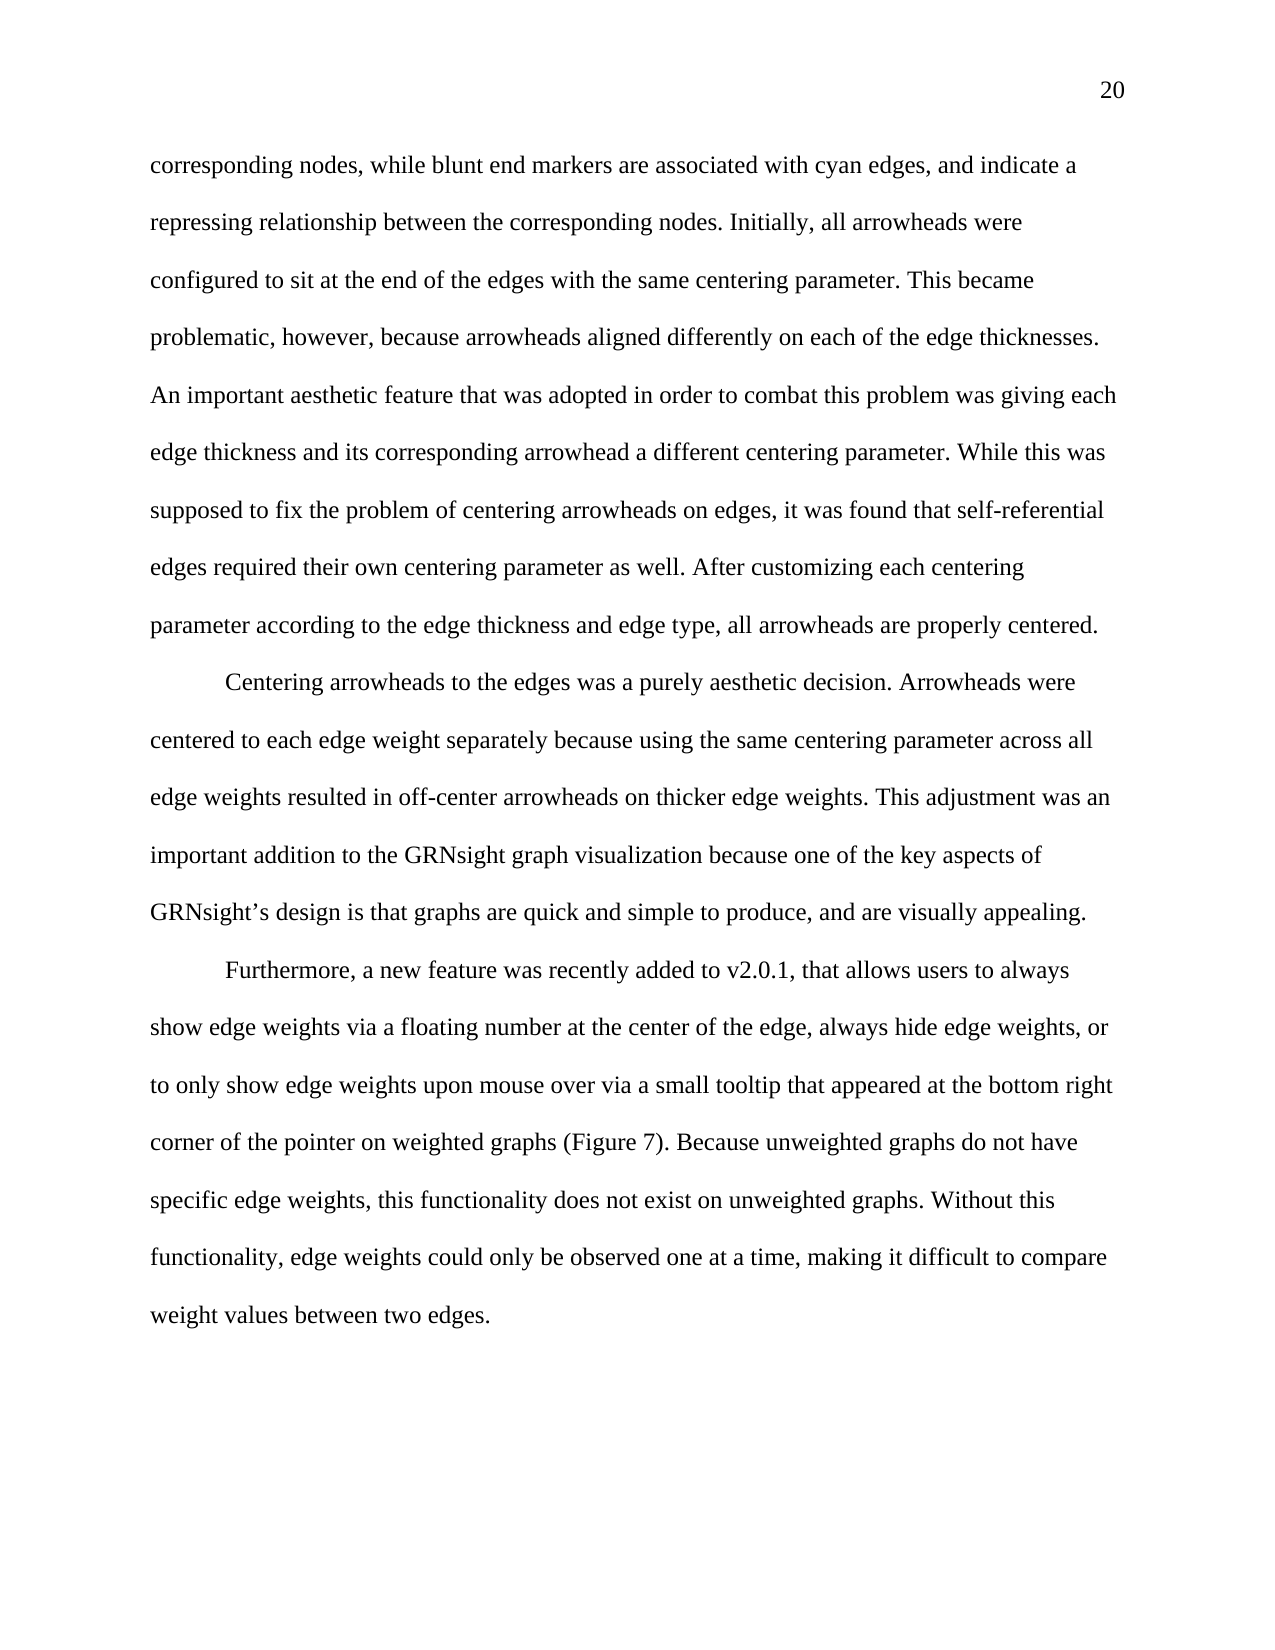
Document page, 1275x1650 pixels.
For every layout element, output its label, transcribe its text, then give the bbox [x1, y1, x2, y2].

text Centering arrowheads to the edges was a purely aesthetic decision. Arrowheads were centered to each edge weight separately because using the same centering parameter across all edge weights resulted in off-center arrowheads on thicker edge weights. This adjustment was an important addition to the GRNsight graph visualization because one of the key aspects of GRNsight’s design is that graphs are quick and simple to produce, and are visually appealing. [150, 667, 1125, 926]
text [150, 150, 1125, 639]
text Furthermore, a new feature was recently added to v2.0.1, that allows users to always show edge weights via a floating number at the center of the edge, always hide edge weights, or to only show edge weights upon mouse over via a small tooltip that appeared at the bottom right corner of the pointer on weighted graphs (Figure 7). Because unweighted graphs do not have specific edge weights, this functionality does not exist on unweighted graphs. Without this functionality, edge weights could only be observed one at a time, making it difficult to compare weight values between two edges. [150, 955, 1125, 1329]
